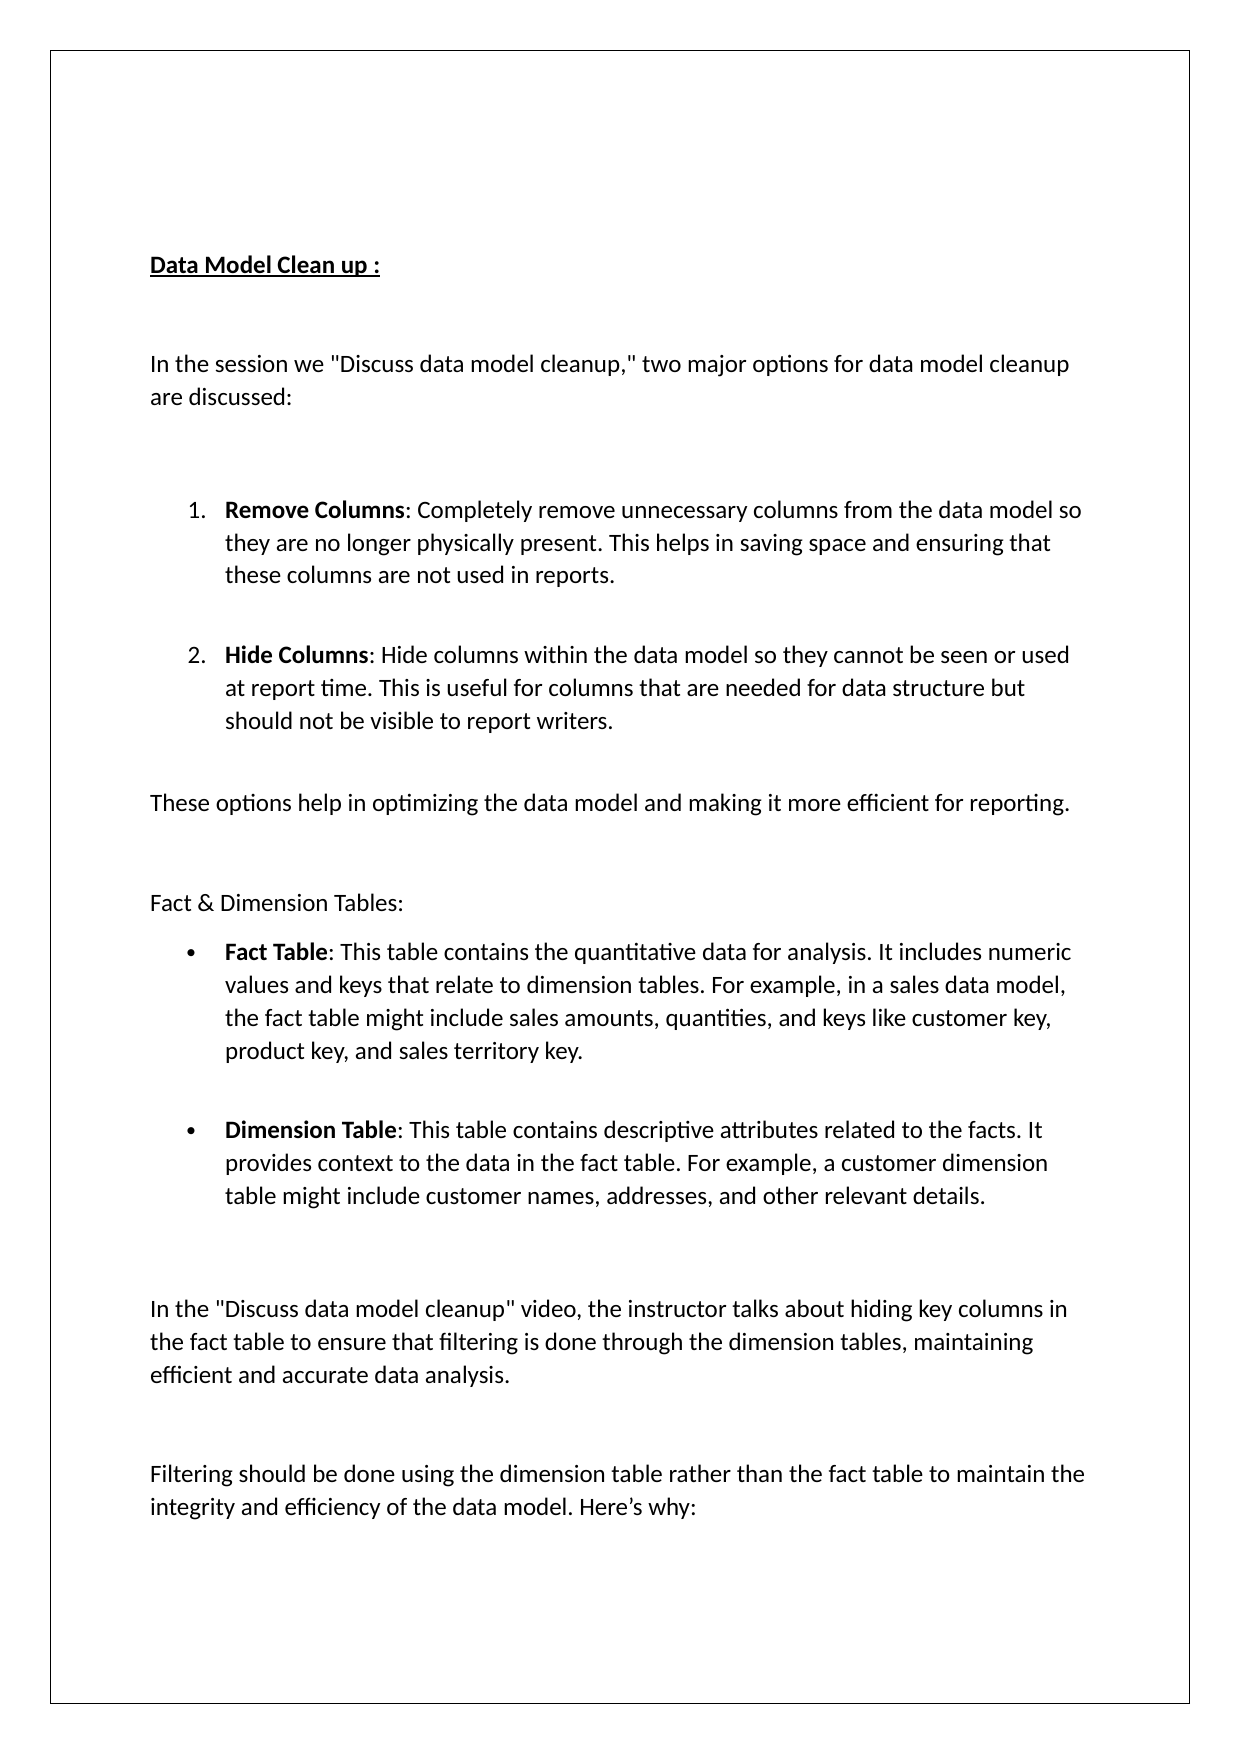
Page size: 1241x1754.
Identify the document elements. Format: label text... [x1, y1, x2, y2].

text In the "Discuss data model cleanup" video, the instructor talks about hiding key columns in the fact table to ensure that filtering is done through the dimension tables, maintaining efficient and accurate data analysis. [150, 1260, 1090, 1389]
list Hide Columns: Hide columns within the data model so they cannot be seen or used at report time. This is useful for columns that are needed for data structure but should not be visible to report writers. [187, 639, 1090, 736]
text Fact & Dimension Tables: [150, 887, 1090, 917]
text In the session we "Discuss data model cleanup," two major options for data model cleanup are discussed: [150, 348, 1090, 475]
list Dimension Table: This table contains descriptive attributes related to the facts. It provides context to the data in the fact table. For example, a customer dimension table might include customer names, addresses, and other relevant details. [187, 1114, 1090, 1241]
list Fact Table: This table contains the quantitative data for analysis. It includes numeric values and keys that relate to dimension tables. For example, in a sales data model, the fact table might include sales amounts, quantities, and keys like customer key, product key, and sales territory key. [187, 936, 1090, 1096]
text These options help in optimizing the data model and making it more efficient for reporting. [150, 754, 1090, 818]
text Data Model Clean up : [150, 249, 1090, 280]
list Remove Columns: Completely remove unnecessary columns from the data model so they are no longer physically present. This helps in saving space and ensuring that these columns are not used in reports. [187, 494, 1090, 620]
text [150, 1458, 1090, 1554]
